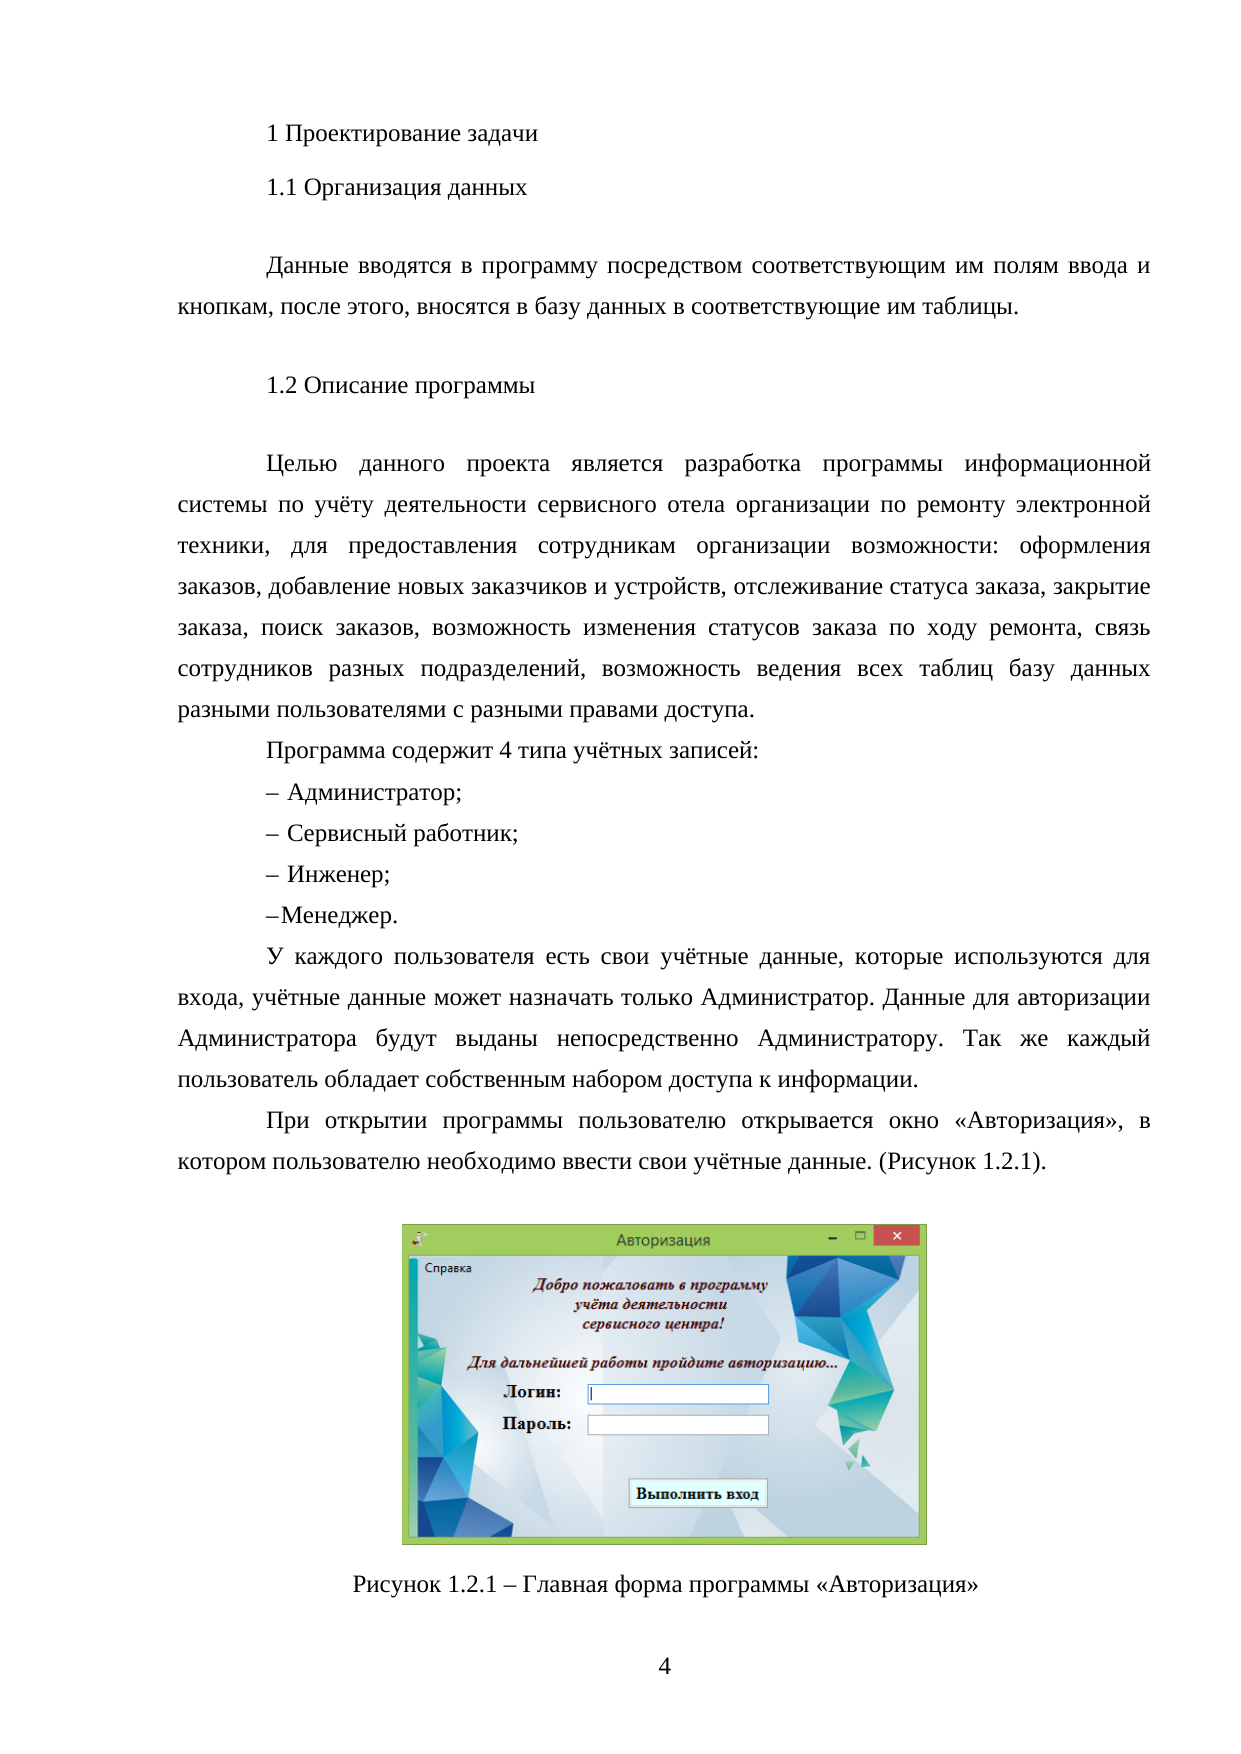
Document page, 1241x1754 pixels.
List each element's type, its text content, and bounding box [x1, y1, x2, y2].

list Сервисный работник; [266, 818, 1152, 846]
list Инженер; [266, 859, 1152, 887]
list Описание программы [266, 370, 1152, 398]
text При открытии программы пользователю открывается окно «Авторизация», в котором пользователю необходимо ввести свои учётные данные. (Рисунок 1.2.1). [177, 1105, 1152, 1175]
list Организация данных [266, 172, 1152, 200]
text Рисунок 1.2.1 – Главная форма программы «Авторизация» [178, 1569, 1153, 1597]
list Администратор; [266, 777, 1152, 805]
text Программа содержит 4 типа учётных записей: [177, 736, 1152, 764]
text Данные вводятся в программу посредством соответствующим им полям ввода и кнопкам, после этого, вносятся в базу данных в соответствующие им таблицы. [177, 250, 1152, 320]
text Целью данного проекта является разработка программы информационной системы по учёту деятельности сервисного отела организации по ремонту электронной техники, для предоставления сотрудникам организации возможности: оформления заказов, добавление новых заказчиков и устройств, отслеживание статуса заказа, закрытие заказа, поиск заказов, возможность изменения статусов заказа по ходу ремонта, связь сотрудников разных подразделений, возможность ведения всех таблиц базу данных разными пользователями с разными правами доступа. [177, 448, 1152, 723]
text У каждого пользователя есть свои учётные данные, которые используются для входа, учётные данные может назначать только Администратор. Данные для авторизации Администратора будут выданы непосредственно Администратору. Так же каждый пользователь обладает собственным набором доступа к информации. [177, 941, 1152, 1093]
list Менеджер. [266, 900, 1152, 928]
list Проектирование задачи [266, 118, 1152, 147]
picture [402, 1224, 927, 1545]
